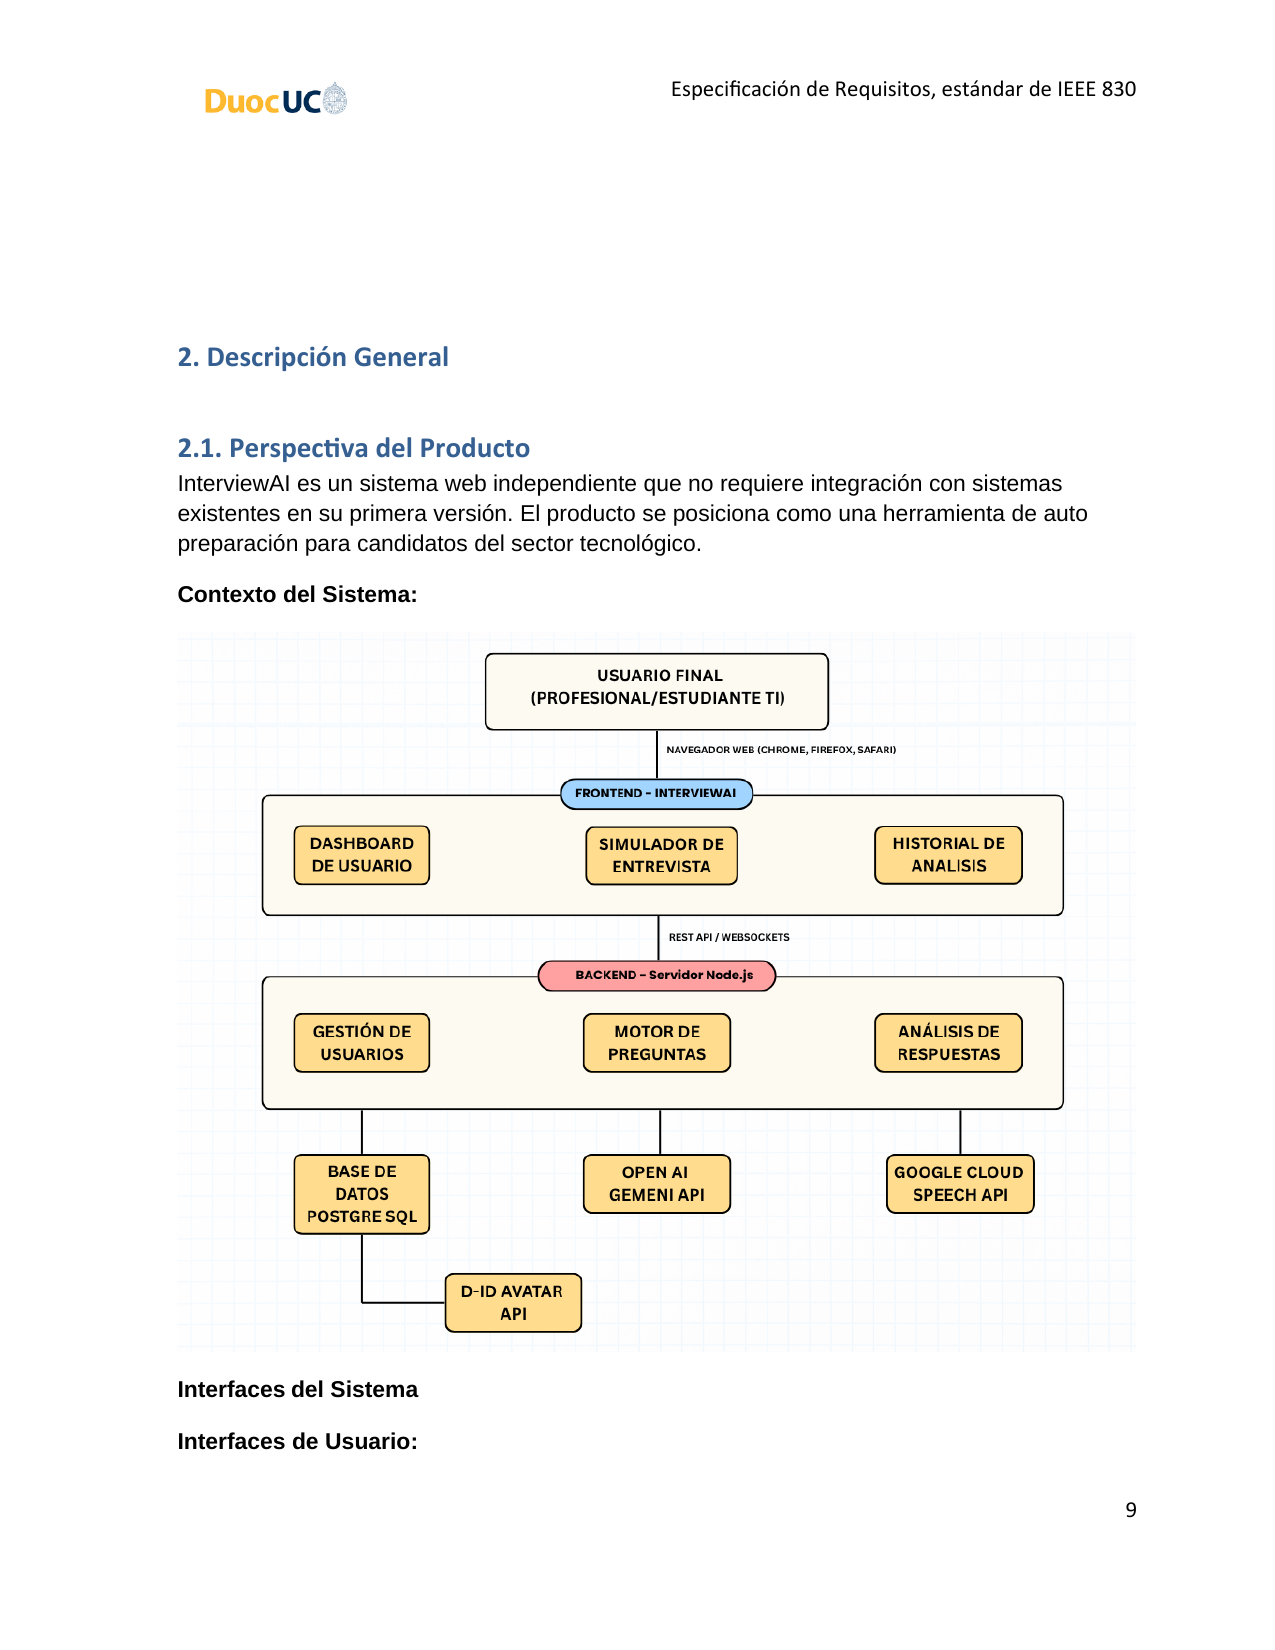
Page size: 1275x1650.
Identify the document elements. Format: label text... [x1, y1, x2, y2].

picture [177, 632, 1136, 1352]
text InterviewAI es un sistema web independiente que no requiere integración con sistemas existentes en su primera versión. El producto se posiciona como una herramienta de auto preparación para candidatos del sector tecnológico. [177, 470, 1137, 557]
subtitle 2. Descripción General [177, 338, 1137, 374]
text Contexto del Sistema: [177, 581, 1137, 608]
picture [198, 78, 352, 117]
text Interfaces de Usuario: [177, 1428, 1137, 1454]
text Interfaces del Sistema [177, 1376, 1137, 1403]
subtitle 2.1. Perspectiva del Producto [177, 429, 1137, 465]
